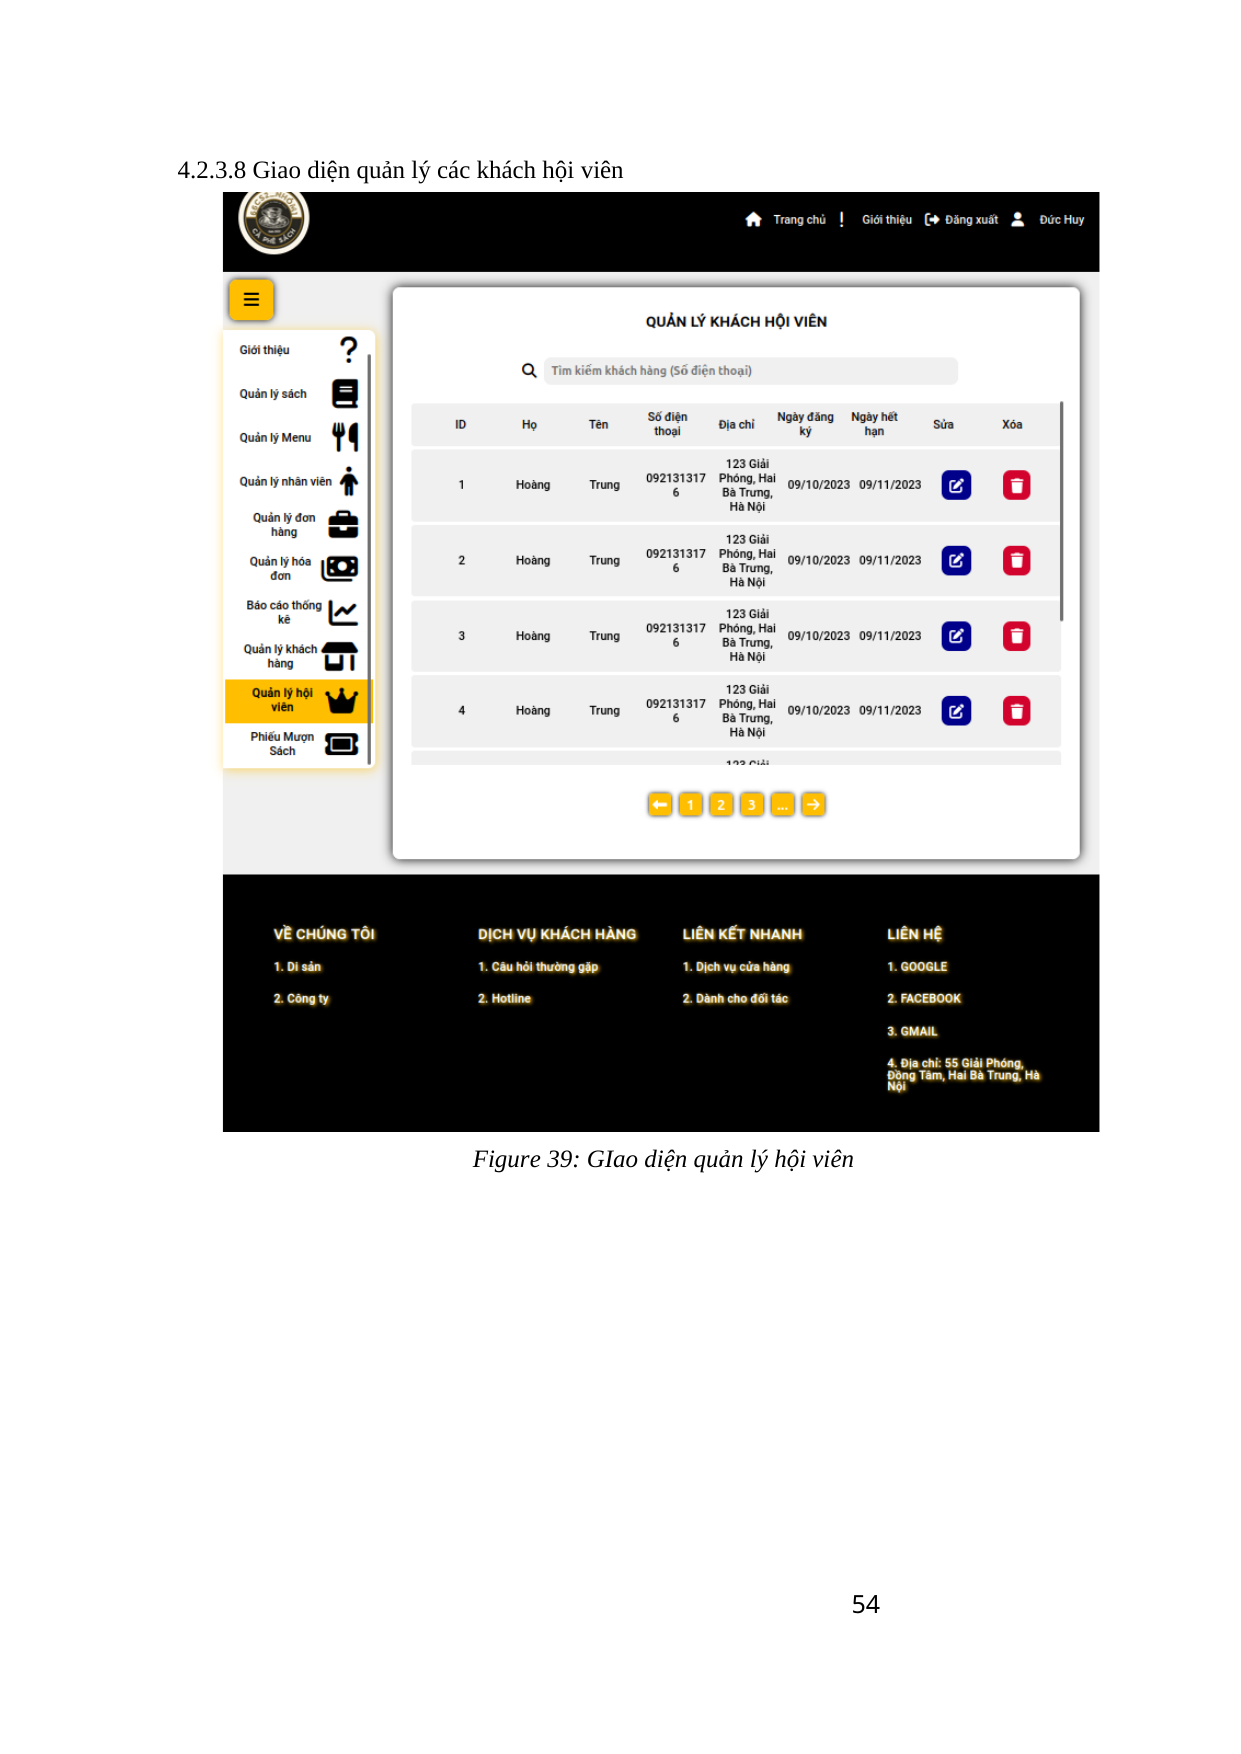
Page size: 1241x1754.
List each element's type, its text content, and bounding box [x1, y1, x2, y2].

subtitle 4.2.3.8 Giao diện quản lý các khách hội viên [177, 155, 1152, 184]
picture [177, 192, 1151, 1132]
text Figure 39: GIao diện quản lý hội viên [177, 1144, 1152, 1173]
